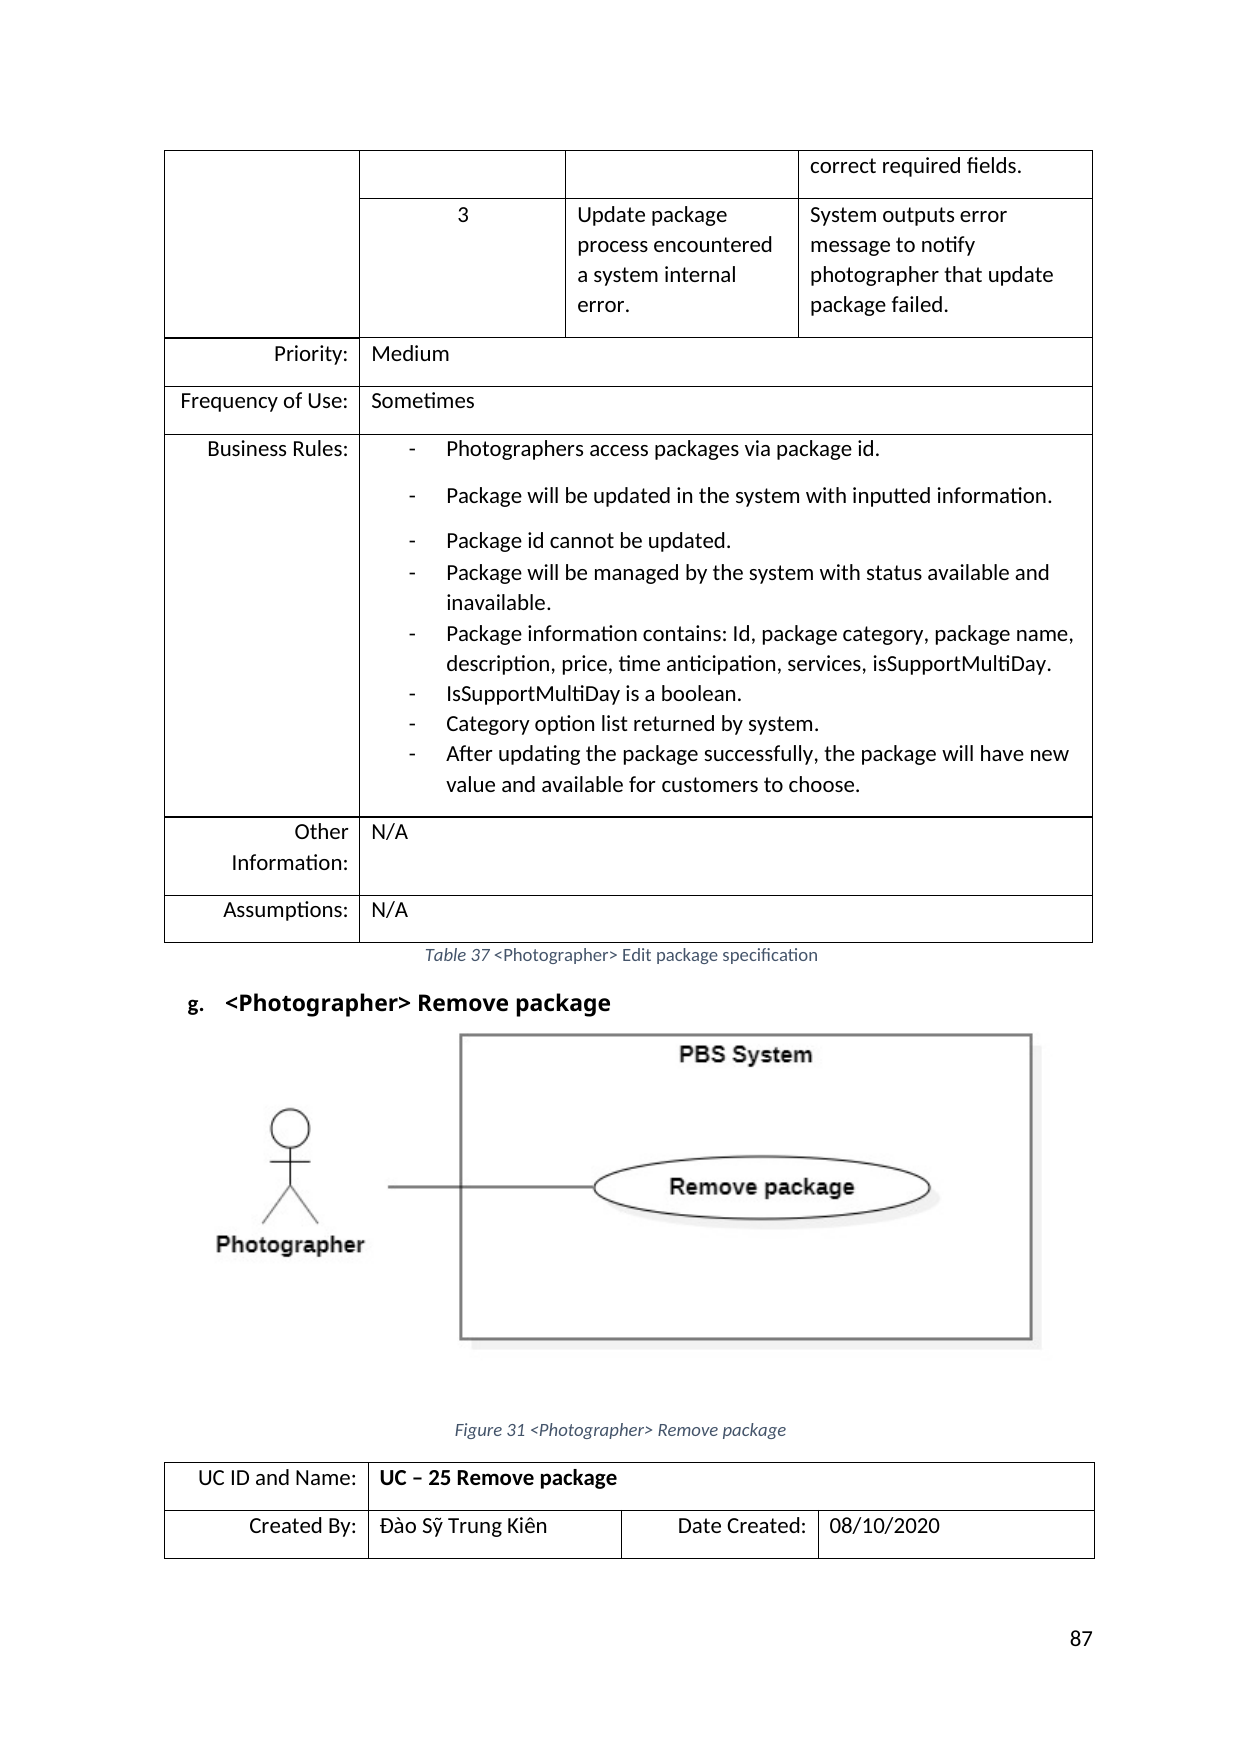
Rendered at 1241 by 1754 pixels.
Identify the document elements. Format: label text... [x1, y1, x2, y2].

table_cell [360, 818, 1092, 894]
text Figure 31 <Photographer> Remove package [150, 1418, 1093, 1441]
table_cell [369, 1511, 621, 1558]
text Table 37 <Photographer> Edit package specification [150, 943, 1093, 966]
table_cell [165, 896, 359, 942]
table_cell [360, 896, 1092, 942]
picture [179, 1020, 1092, 1400]
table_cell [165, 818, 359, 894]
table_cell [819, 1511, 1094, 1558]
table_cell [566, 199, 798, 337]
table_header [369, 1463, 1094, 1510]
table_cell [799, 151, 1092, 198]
subtitle <Photographer> Remove package [187, 987, 1093, 1018]
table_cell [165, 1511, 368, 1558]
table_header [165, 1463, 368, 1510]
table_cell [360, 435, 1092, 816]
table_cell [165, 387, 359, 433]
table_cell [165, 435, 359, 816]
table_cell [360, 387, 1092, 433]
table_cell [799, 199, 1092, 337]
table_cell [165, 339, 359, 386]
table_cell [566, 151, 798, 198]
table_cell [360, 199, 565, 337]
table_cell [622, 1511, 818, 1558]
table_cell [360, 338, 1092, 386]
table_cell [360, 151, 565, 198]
